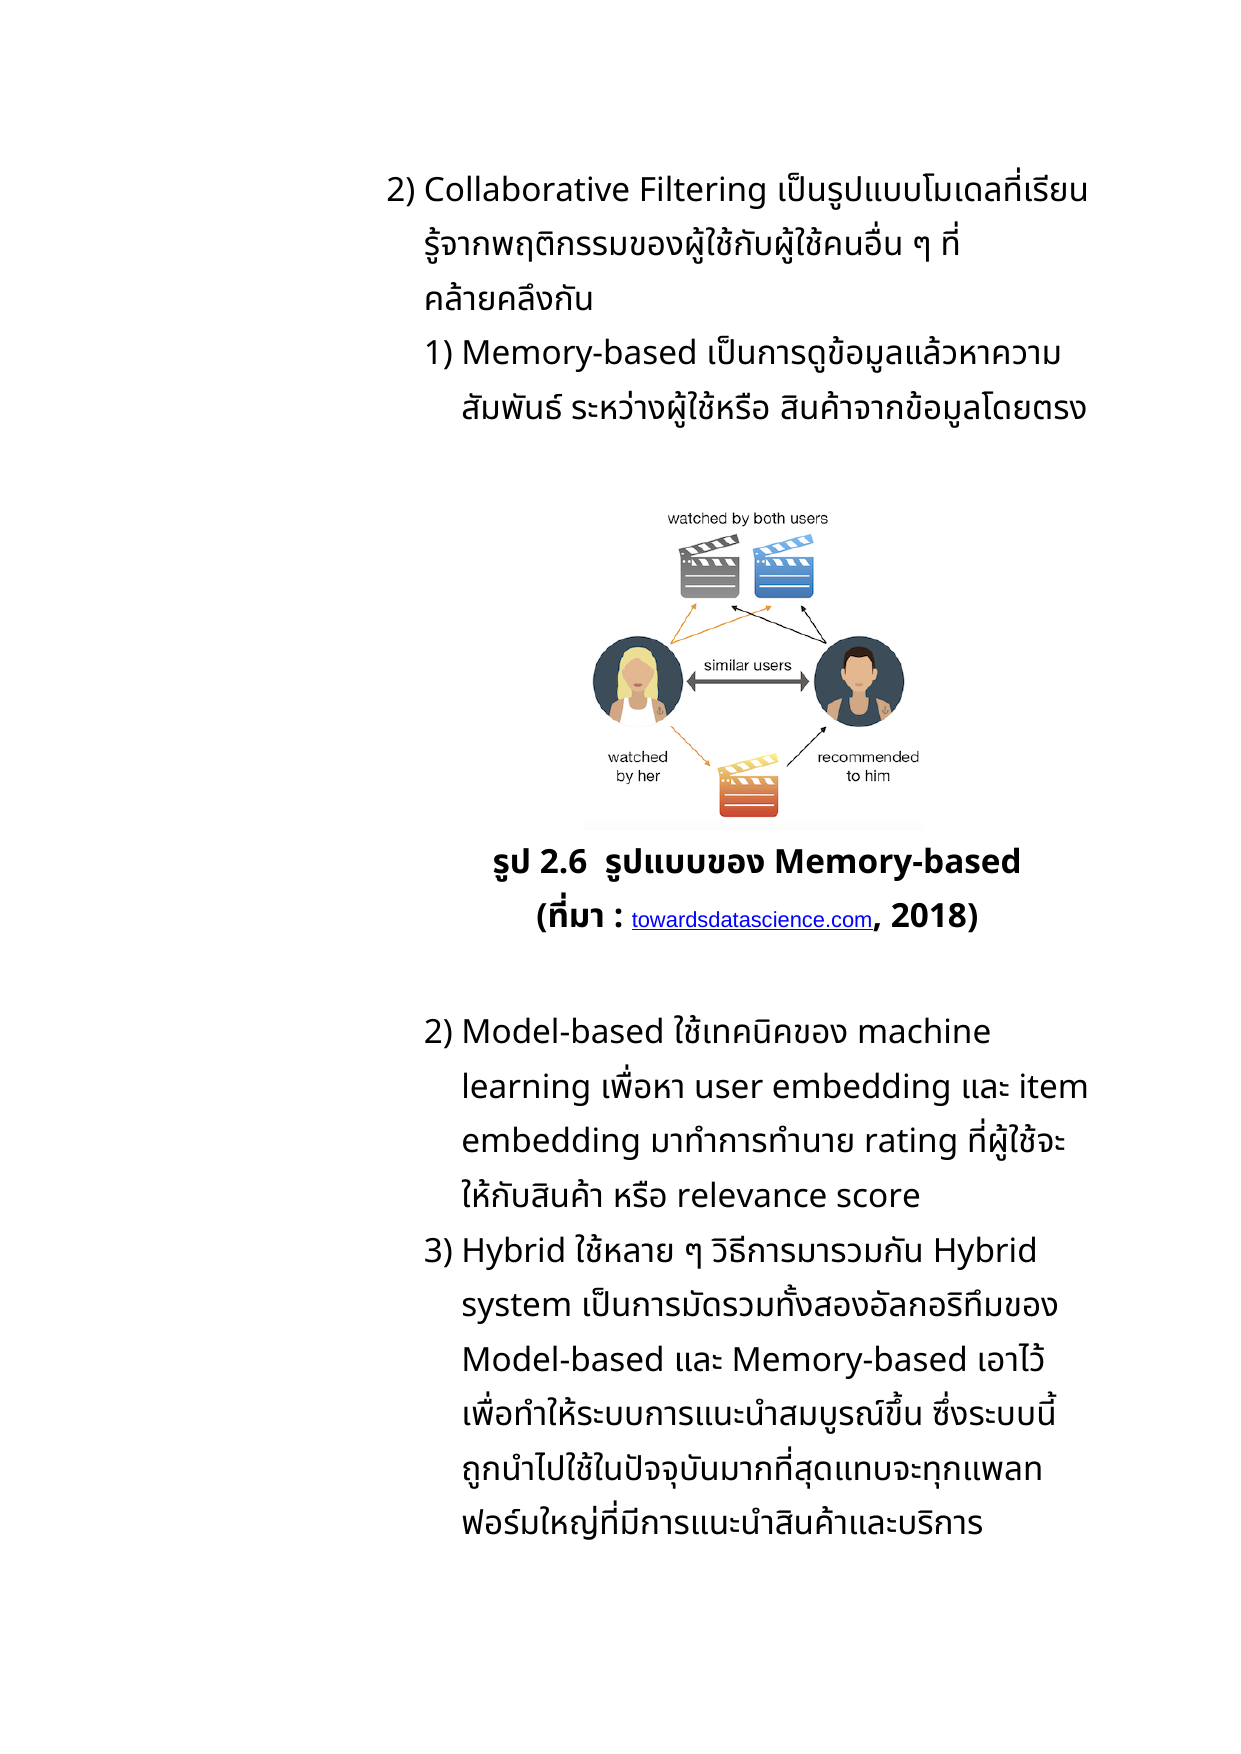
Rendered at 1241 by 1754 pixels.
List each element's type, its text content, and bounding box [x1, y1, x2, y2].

list Memory-based เป็นการดูข้อมูลแล้วหาความสัมพันธ์ ระหว่างผู้ใช้หรือ สินค้าจากข้อมูลโดยตรง [424, 329, 1090, 434]
list Collaborative Filtering เป็นรูปแบบโมเดลที่เรียนรู้จากพฤติกรรมของผู้ใช้กับผู้ใช้คนอื่น ๆ ที่คล้ายคลึงกัน [386, 166, 1090, 325]
list Hybrid ใช้หลาย ๆ วิธีการมารวมกัน Hybrid system เป็นการมัดรวมทั้งสองอัลกอริทึมของ Model-based และ Memory-based เอาไว้เพื่อทำให้ระบบการแนะนำสมบูรณ์ขึ้น ซึ่งระบบนี้ถูกนำไปใช้ในปัจจุบันมากที่สุดแทบจะทุกแพลทฟอร์มใหญ่ที่มีการแนะนำสินค้าและบริการ [424, 1226, 1090, 1549]
list (ที่มา : towardsdatascience.com, 2018) [424, 892, 1090, 943]
list Model-based ใช้เทคนิคของ machine learning เพื่อหา user embedding และ item embedding มาทำการทำนาย rating ที่ผู้ใช้จะให้กับสินค้า หรือ relevance score [424, 1008, 1090, 1222]
picture [584, 497, 923, 830]
